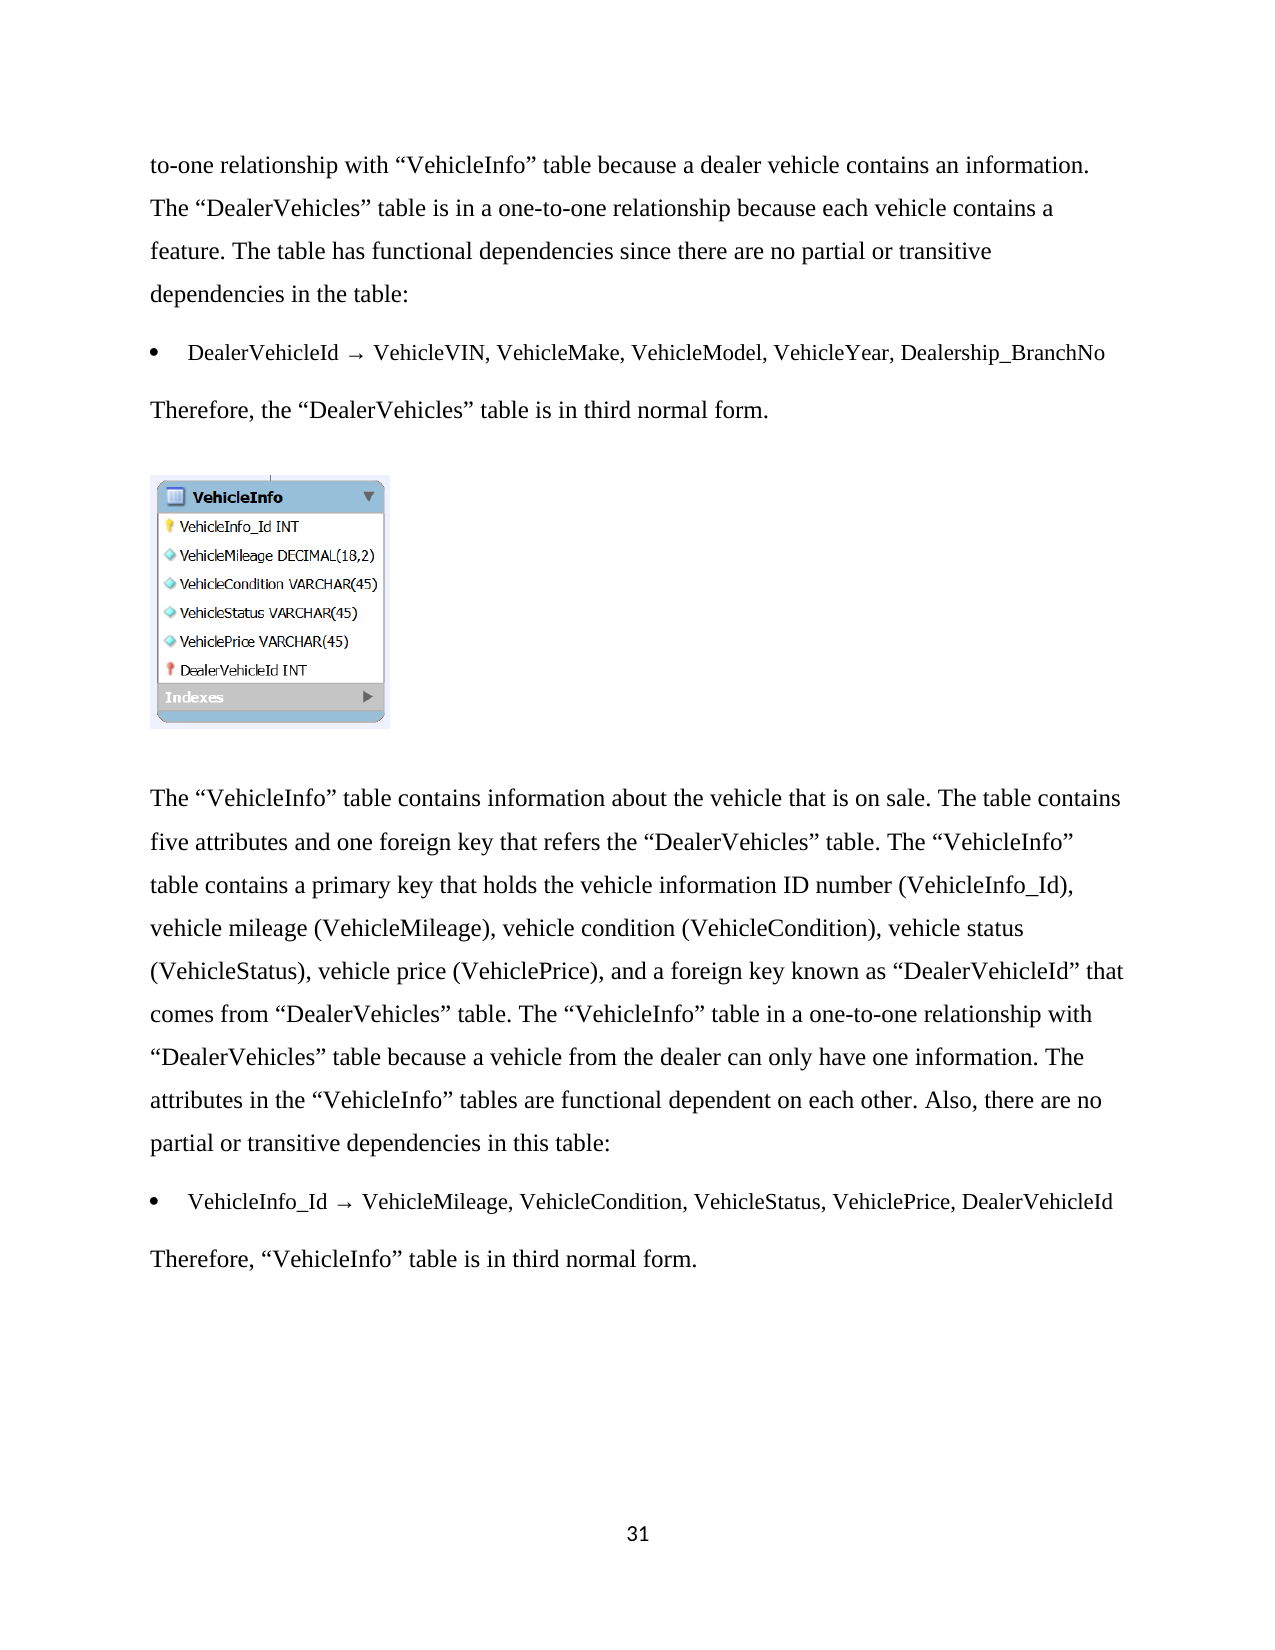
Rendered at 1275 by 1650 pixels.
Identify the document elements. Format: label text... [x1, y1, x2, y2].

text The “VehicleInfo” table contains information about the vehicle that is on sale. The table contains five attributes and one foreign key that refers the “DealerVehicles” table. The “VehicleInfo” table contains a primary key that holds the vehicle information ID number (VehicleInfo_Id), vehicle mileage (VehicleMileage), vehicle condition (VehicleCondition), vehicle status (VehicleStatus), vehicle price (VehiclePrice), and a foreign key known as “DealerVehicleId” that comes from “DealerVehicles” table. The “VehicleInfo” table in a one-to-one relationship with “DealerVehicles” table because a vehicle from the dealer can only have one information. The attributes in the “VehicleInfo” tables are functional dependent on each other. Also, there are no partial or transitive dependencies in this table: [150, 783, 1125, 1157]
text Therefore, “VehicleInfo” table is in third normal form. [150, 1244, 1125, 1273]
list VehicleInfo_Id → VehicleMileage, VehicleCondition, VehicleStatus, VehiclePrice, DealerVehicleId [150, 1188, 1125, 1214]
list DealerVehicleId → VehicleVIN, VehicleMake, VehicleModel, VehicleYear, Dealership_BranchNo [150, 339, 1125, 366]
picture [150, 475, 390, 729]
text Therefore, the “DealerVehicles” table is in third normal form. [150, 395, 1125, 424]
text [150, 150, 1125, 308]
